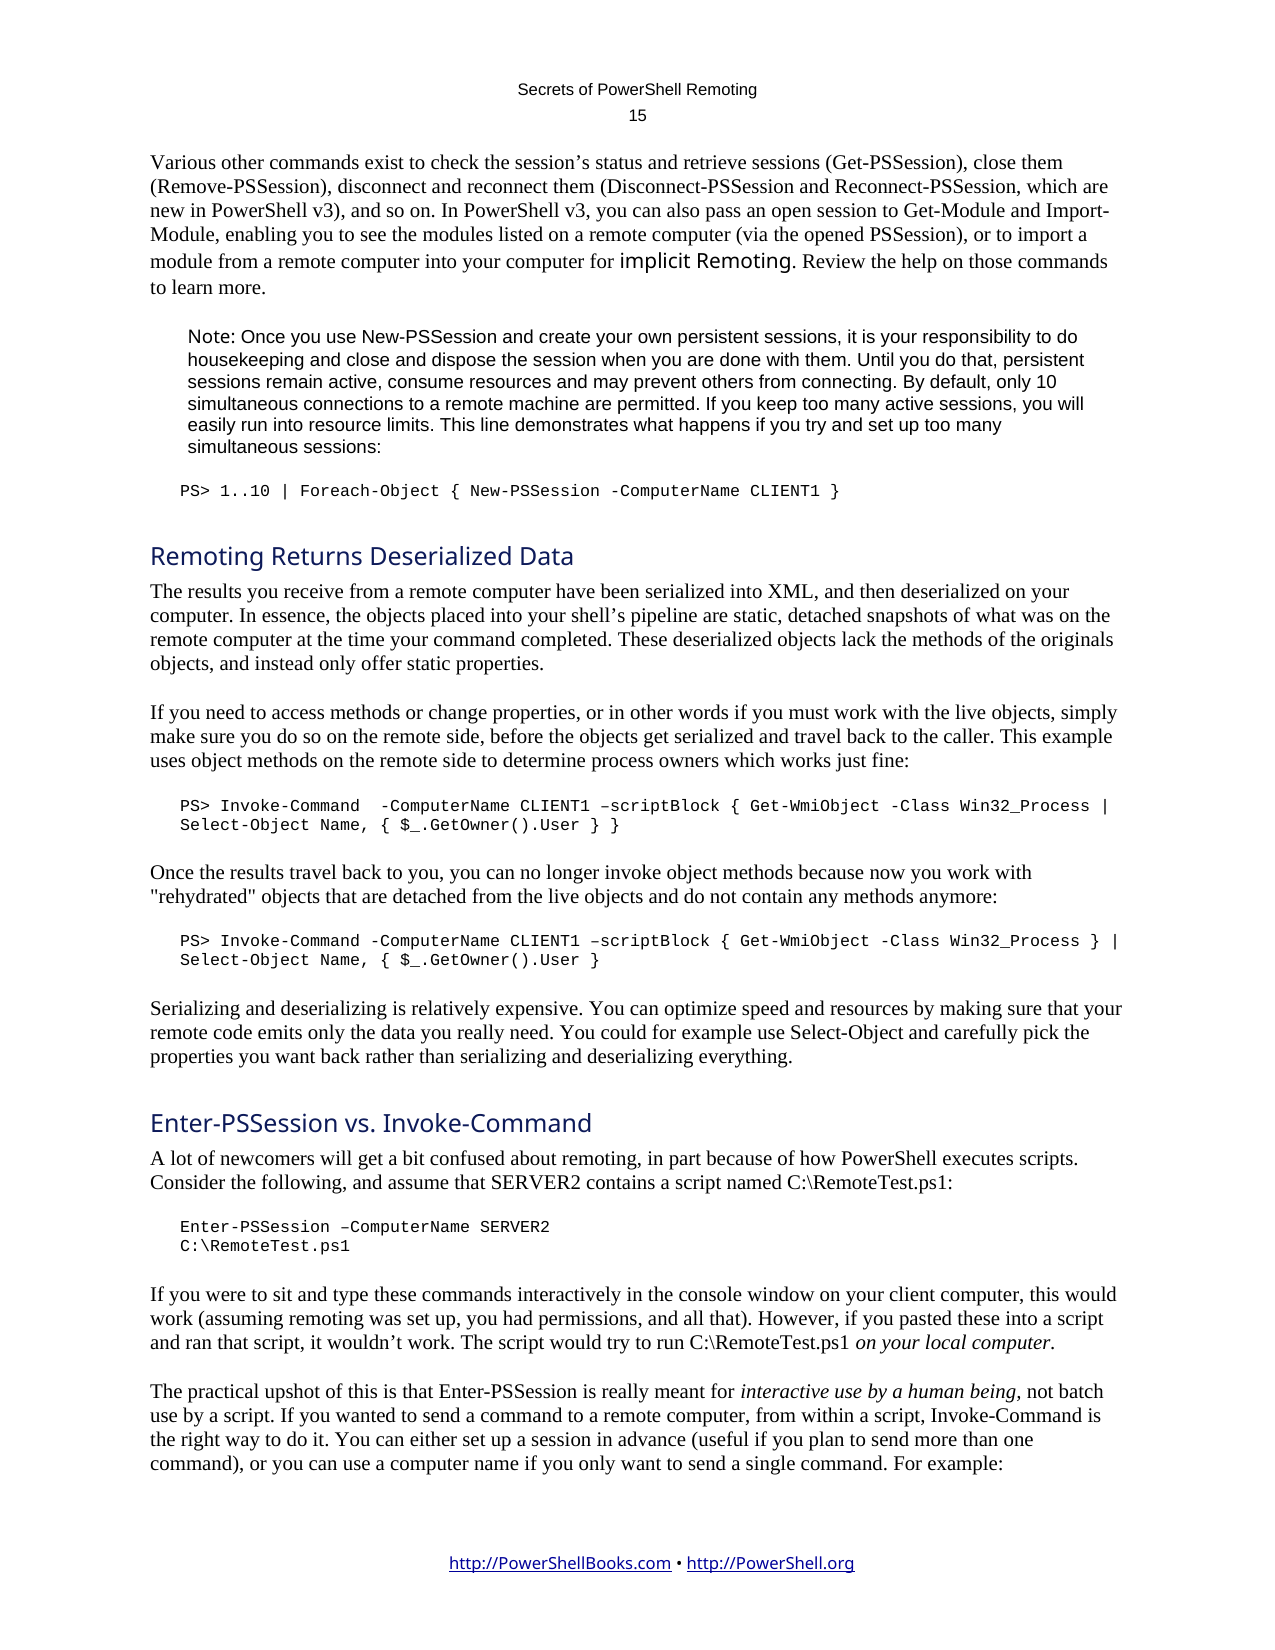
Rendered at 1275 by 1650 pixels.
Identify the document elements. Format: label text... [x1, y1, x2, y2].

text PS> Invoke-Command -ComputerName CLIENT1 –scriptBlock { Get-WmiObject -Class Win32_Process | Select-Object Name, { $_.GetOwner().User } } [180, 797, 1125, 835]
text If you were to sit and type these commands interactively in the console window on your client computer, this would work (assuming remoting was set up, you had permissions, and all that). However, if you pasted these into a script and ran that script, it wouldn’t work. The script would try to run C:\RemoteTest.ps1 on your local computer. [150, 1282, 1125, 1354]
text If you need to access methods or change properties, or in other words if you must work with the live objects, simply make sure you do so on the remote side, before the objects get serialized and travel back to the caller. This example uses object methods on the remote side to determine process owners which works just fine: [150, 700, 1125, 772]
text Enter-PSSession –ComputerName SERVER2 C:\RemoteTest.ps1 [180, 1219, 1125, 1257]
text Various other commands exist to check the session’s status and retrieve sessions (Get-PSSession), close them (Remove-PSSession), disconnect and reconnect them (Disconnect-PSSession and Reconnect-PSSession, which are new in PowerShell v3), and so on. In PowerShell v3, you can also pass an open session to Get-Module and Import-Module, enabling you to see the modules listed on a remote computer (via the opened PSSession), or to import a module from a remote computer into your computer for implicit Remoting. Review the help on those commands to learn more. [150, 150, 1125, 299]
text PS> Invoke-Command -ComputerName CLIENT1 –scriptBlock { Get-WmiObject -Class Win32_Process } | Select-Object Name, { $_.GetOwner().User } [180, 933, 1125, 971]
text A lot of newcomers will get a bit confused about remoting, in part because of how PowerShell executes scripts. Consider the following, and assume that SERVER2 contains a script named C:\RemoteTest.ps1: [150, 1146, 1125, 1194]
text PS> 1..10 | Foreach-Object { New-PSSession -ComputerName CLIENT1 } [180, 482, 1125, 501]
text The practical upshot of this is that Enter-PSSession is really meant for interactive use by a human being, not batch use by a script. If you wanted to send a command to a remote computer, from within a script, Invoke-Command is the right way to do it. You can either set up a session in advance (useful if you plan to send more than one command), or you can use a computer name if you only want to send a single command. For example: [150, 1379, 1125, 1475]
text Note: Once you use New-PSSession and create your own persistent sessions, it is your responsibility to do housekeeping and close and dispose the session when you are done with them. Until you do that, persistent sessions remain active, consume resources and may prevent others from connecting. By default, only 10 simultaneous connections to a remote machine are permitted. If you keep too many active sessions, you will easily run into resource limits. This line demonstrates what happens if you try and set up too many simultaneous sessions: [187, 324, 1087, 457]
text The results you receive from a remote computer have been serialized into XML, and then deserialized on your computer. In essence, the objects placed into your shell’s pipeline are static, detached snapshots of what was on the remote computer at the time your command completed. These deserialized objects lack the methods of the originals objects, and instead only offer static properties. [150, 579, 1125, 675]
text Once the results travel back to you, you can no longer invoke object methods because now you work with "rehydrated" objects that are detached from the live objects and do not contain any methods anymore: [150, 860, 1125, 908]
text Serializing and deserializing is relatively expensive. You can optimize speed and resources by making sure that your remote code emits only the data you really need. You could for example use Select-Object and carefully pick the properties you want back rather than serializing and deserializing everything. [150, 996, 1125, 1068]
subtitle Remoting Returns Deserialized Data [150, 538, 1125, 572]
subtitle Enter-PSSession vs. Invoke-Command [150, 1105, 1125, 1139]
